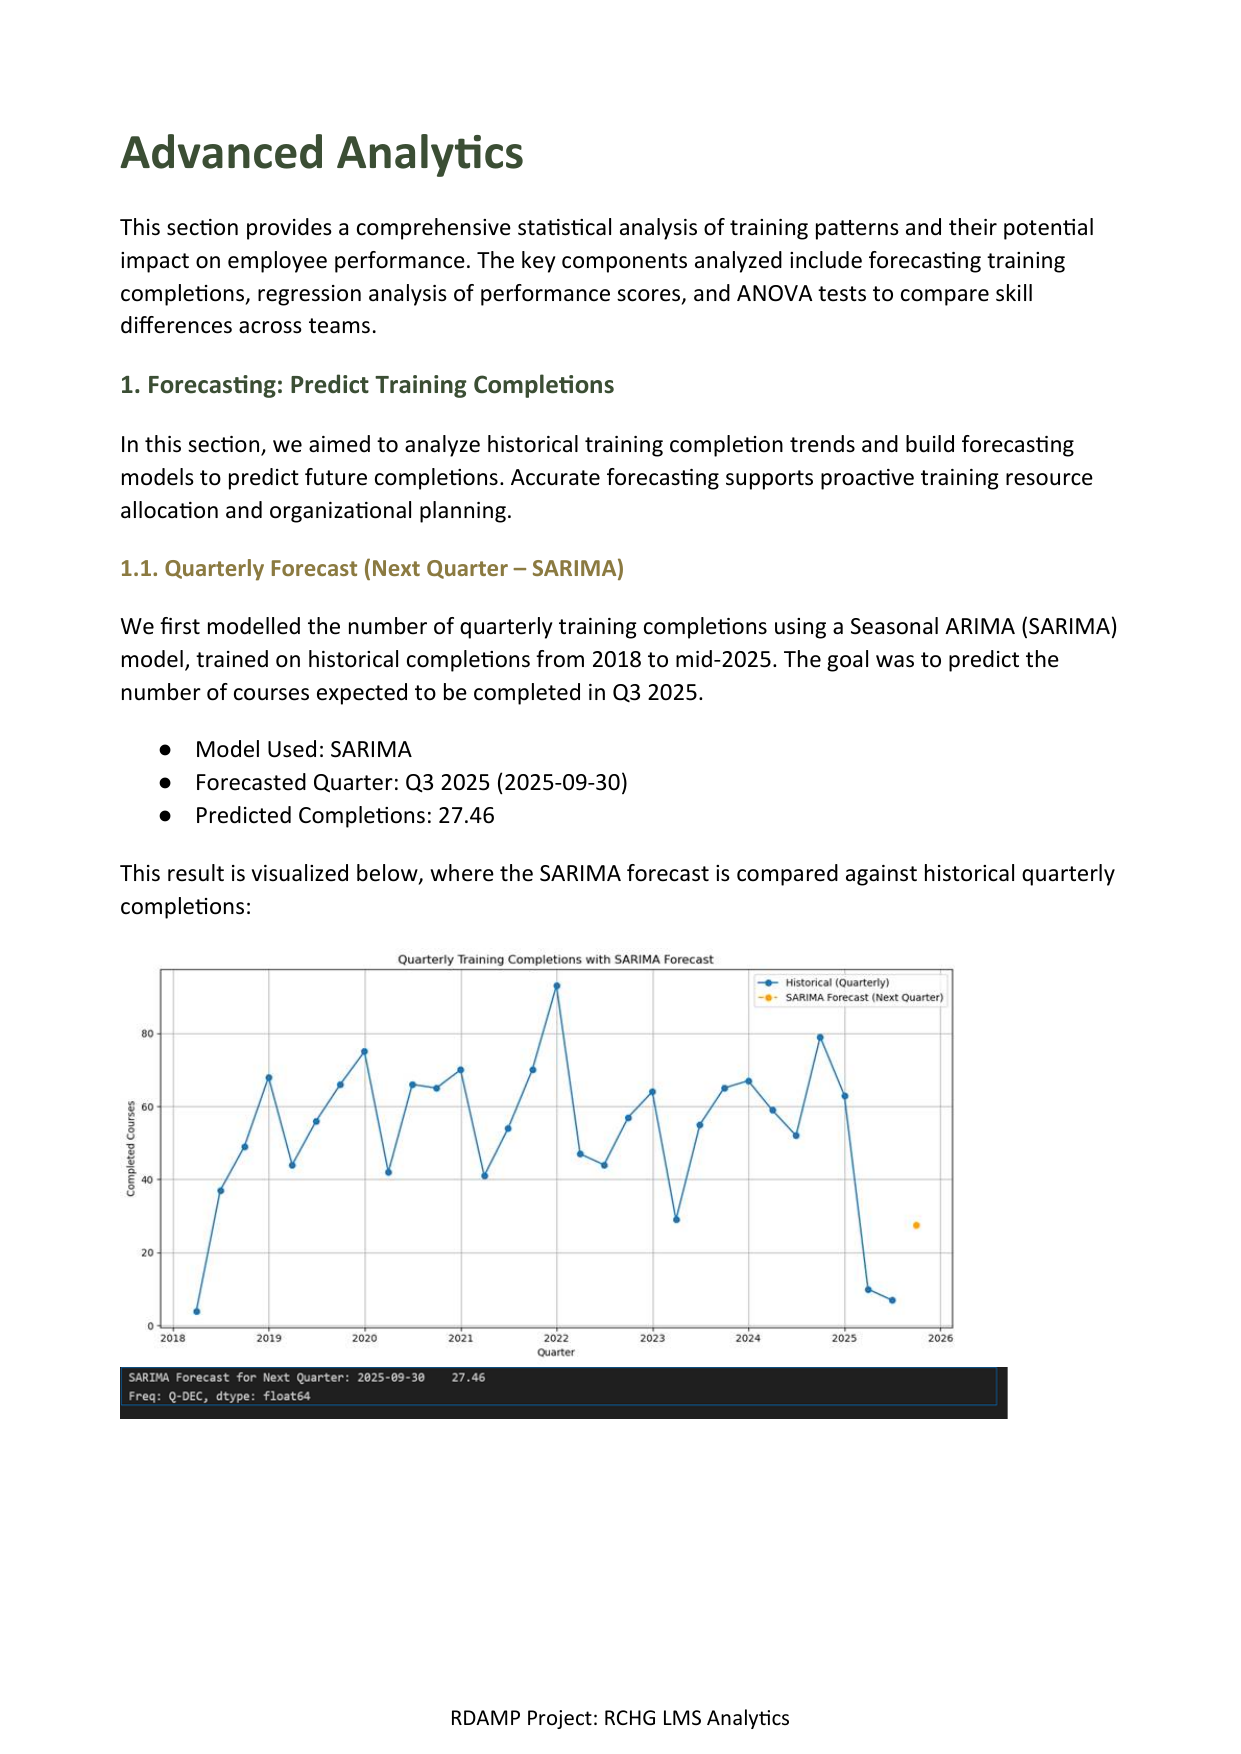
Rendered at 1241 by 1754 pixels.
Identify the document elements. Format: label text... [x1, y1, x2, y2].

text In this section, we aimed to analyze historical training completion trends and build forecasting models to predict future completions. Accurate forecasting supports proactive training resource allocation and organizational planning. [120, 428, 1120, 524]
text This section provides a comprehensive statistical analysis of training patterns and their potential impact on employee performance. The key components analyzed include forecasting training completions, regression analysis of performance scores, and ANOVA tests to compare skill differences across teams. [120, 211, 1120, 340]
subtitle 1. Forecasting: Predict Training Completions [120, 367, 1120, 401]
list Predicted Completions: 27.46 [157, 799, 1120, 830]
text We first modelled the number of quarterly training completions using a Seasonal ARIMA (SARIMA) model, trained on historical completions from 2018 to mid-2025. The goal was to predict the number of courses expected to be completed in Q3 2025. [120, 610, 1120, 706]
list Model Used: SARIMA [157, 733, 1120, 764]
list Forecasted Quarter: Q3 2025 (2025-09-30) [157, 766, 1120, 797]
text 1.1. Quarterly Forecast (Next Quarter – SARIMA) [120, 552, 1120, 582]
subtitle Advanced Analytics [120, 120, 1120, 181]
picture [120, 1367, 1008, 1419]
text This result is visualized below, where the SARIMA forecast is compared against historical quarterly completions: [120, 857, 1120, 921]
picture [120, 948, 960, 1365]
